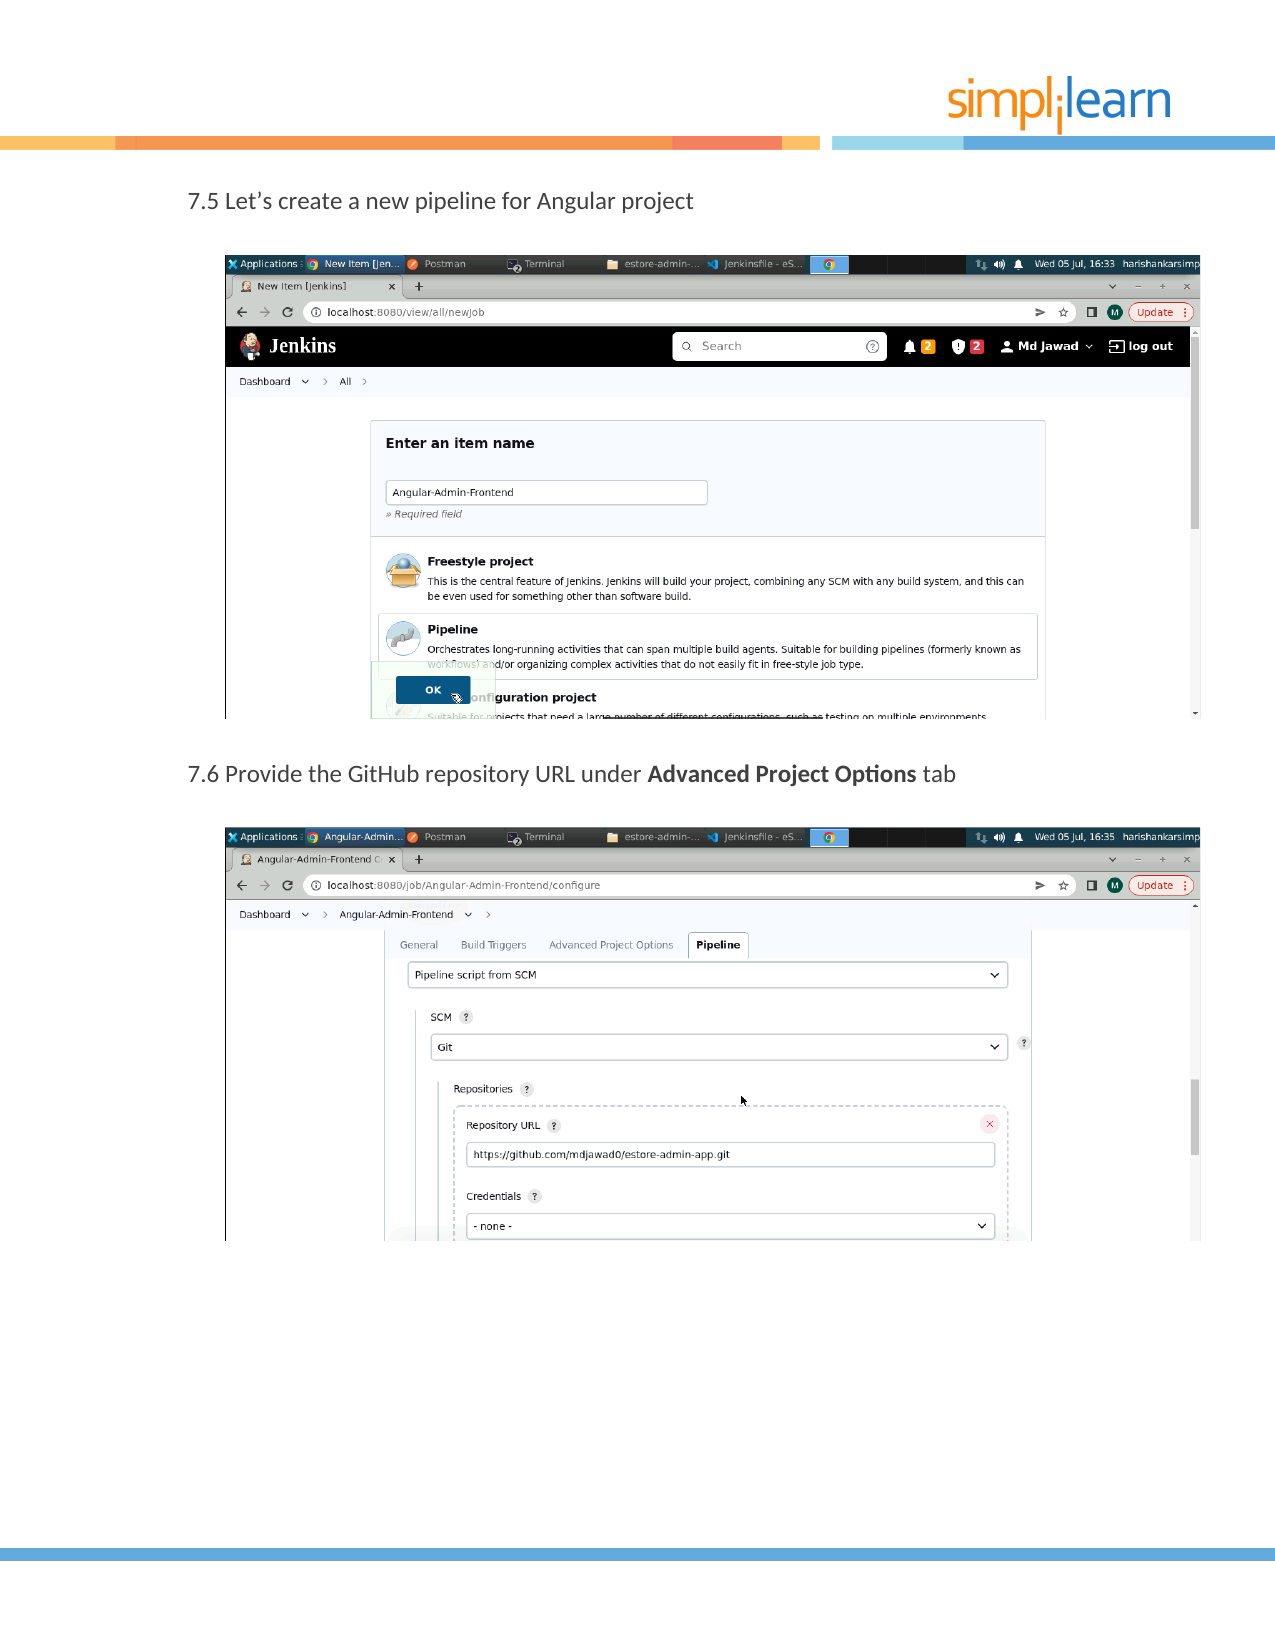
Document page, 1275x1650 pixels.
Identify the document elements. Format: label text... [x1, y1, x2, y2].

list Provide the GitHub repository URL under Advanced Project Options tab [187, 758, 1125, 788]
list Let’s create a new pipeline for Angular project [187, 185, 1125, 216]
picture [225, 827, 1200, 1241]
picture [225, 255, 1200, 719]
picture [0, 1548, 1275, 1562]
picture [0, 76, 1275, 150]
